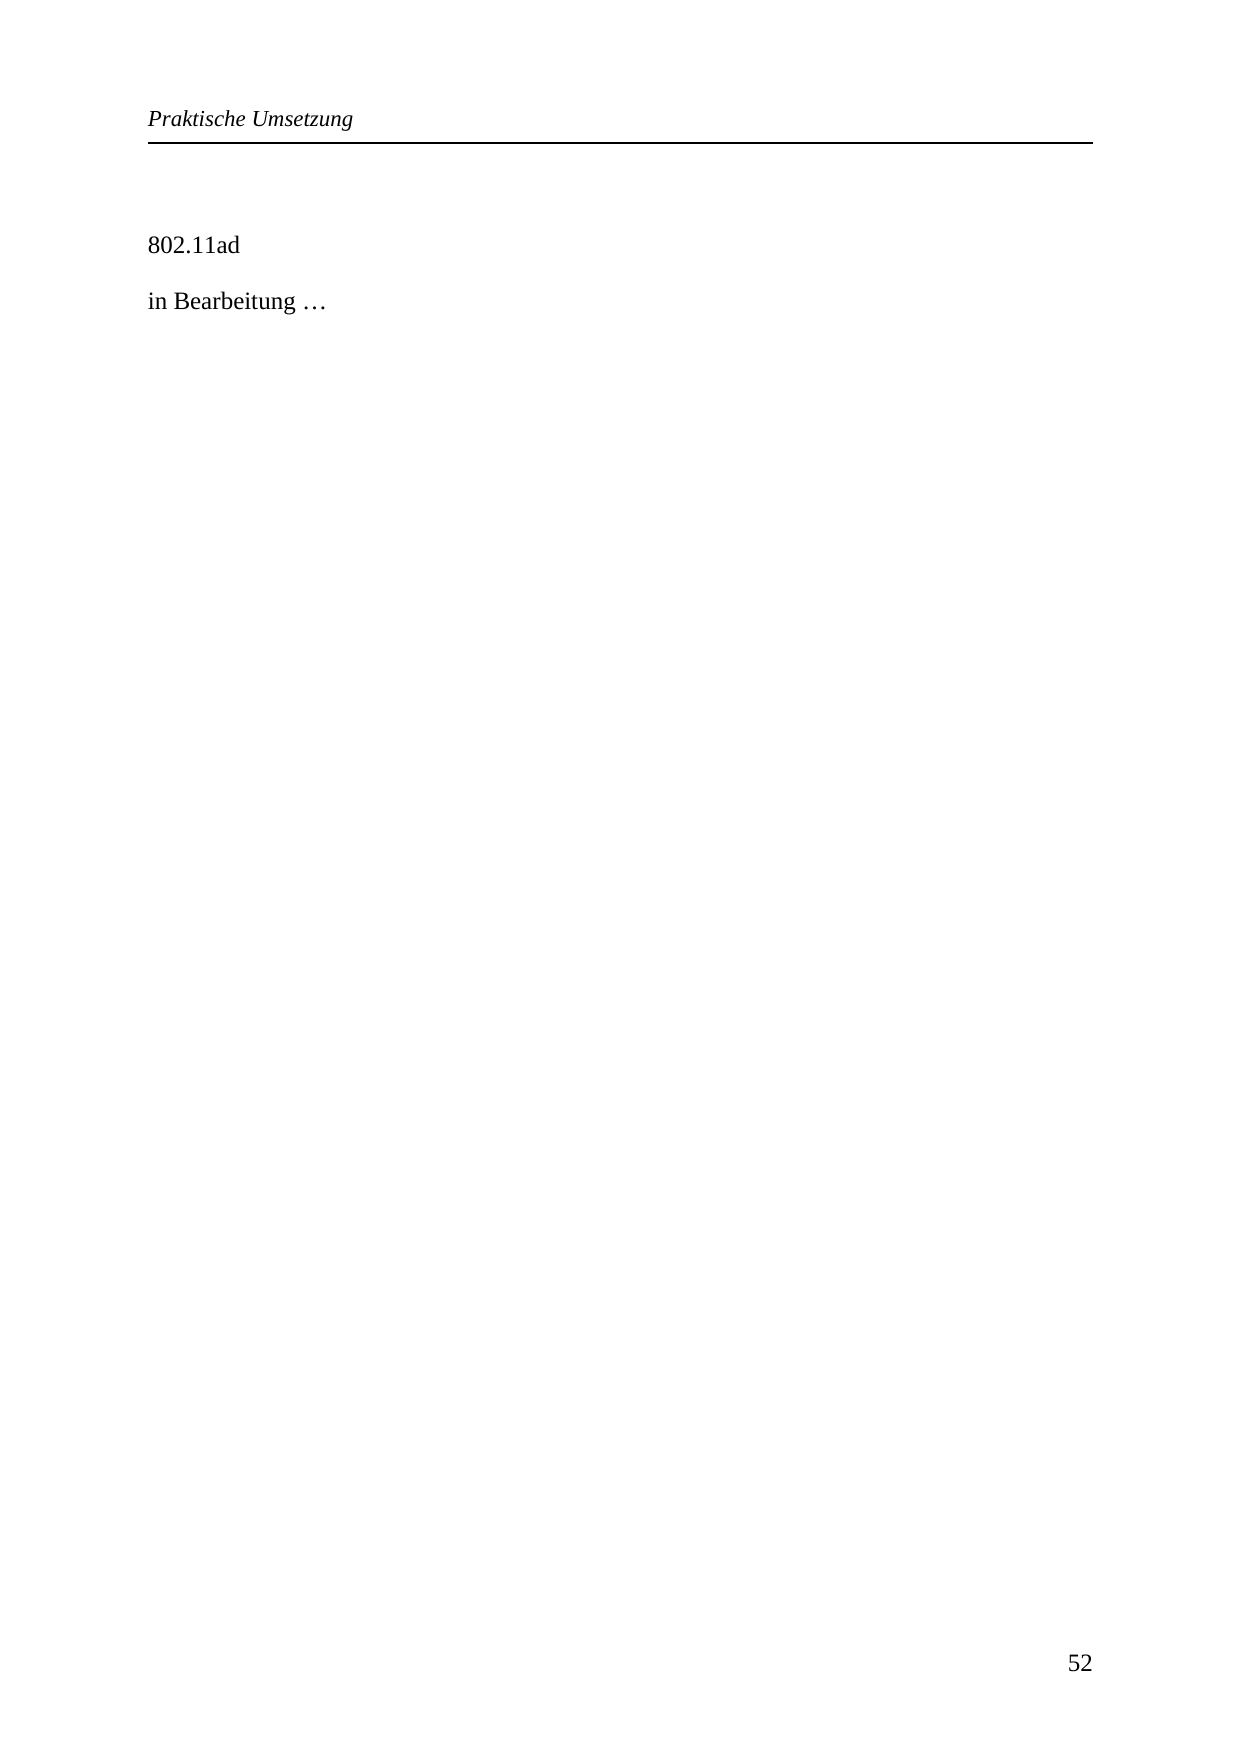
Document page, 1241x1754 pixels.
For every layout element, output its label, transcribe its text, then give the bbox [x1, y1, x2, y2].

text 802.11ad [148, 230, 1093, 259]
text in Bearbeitung … [148, 286, 1093, 314]
